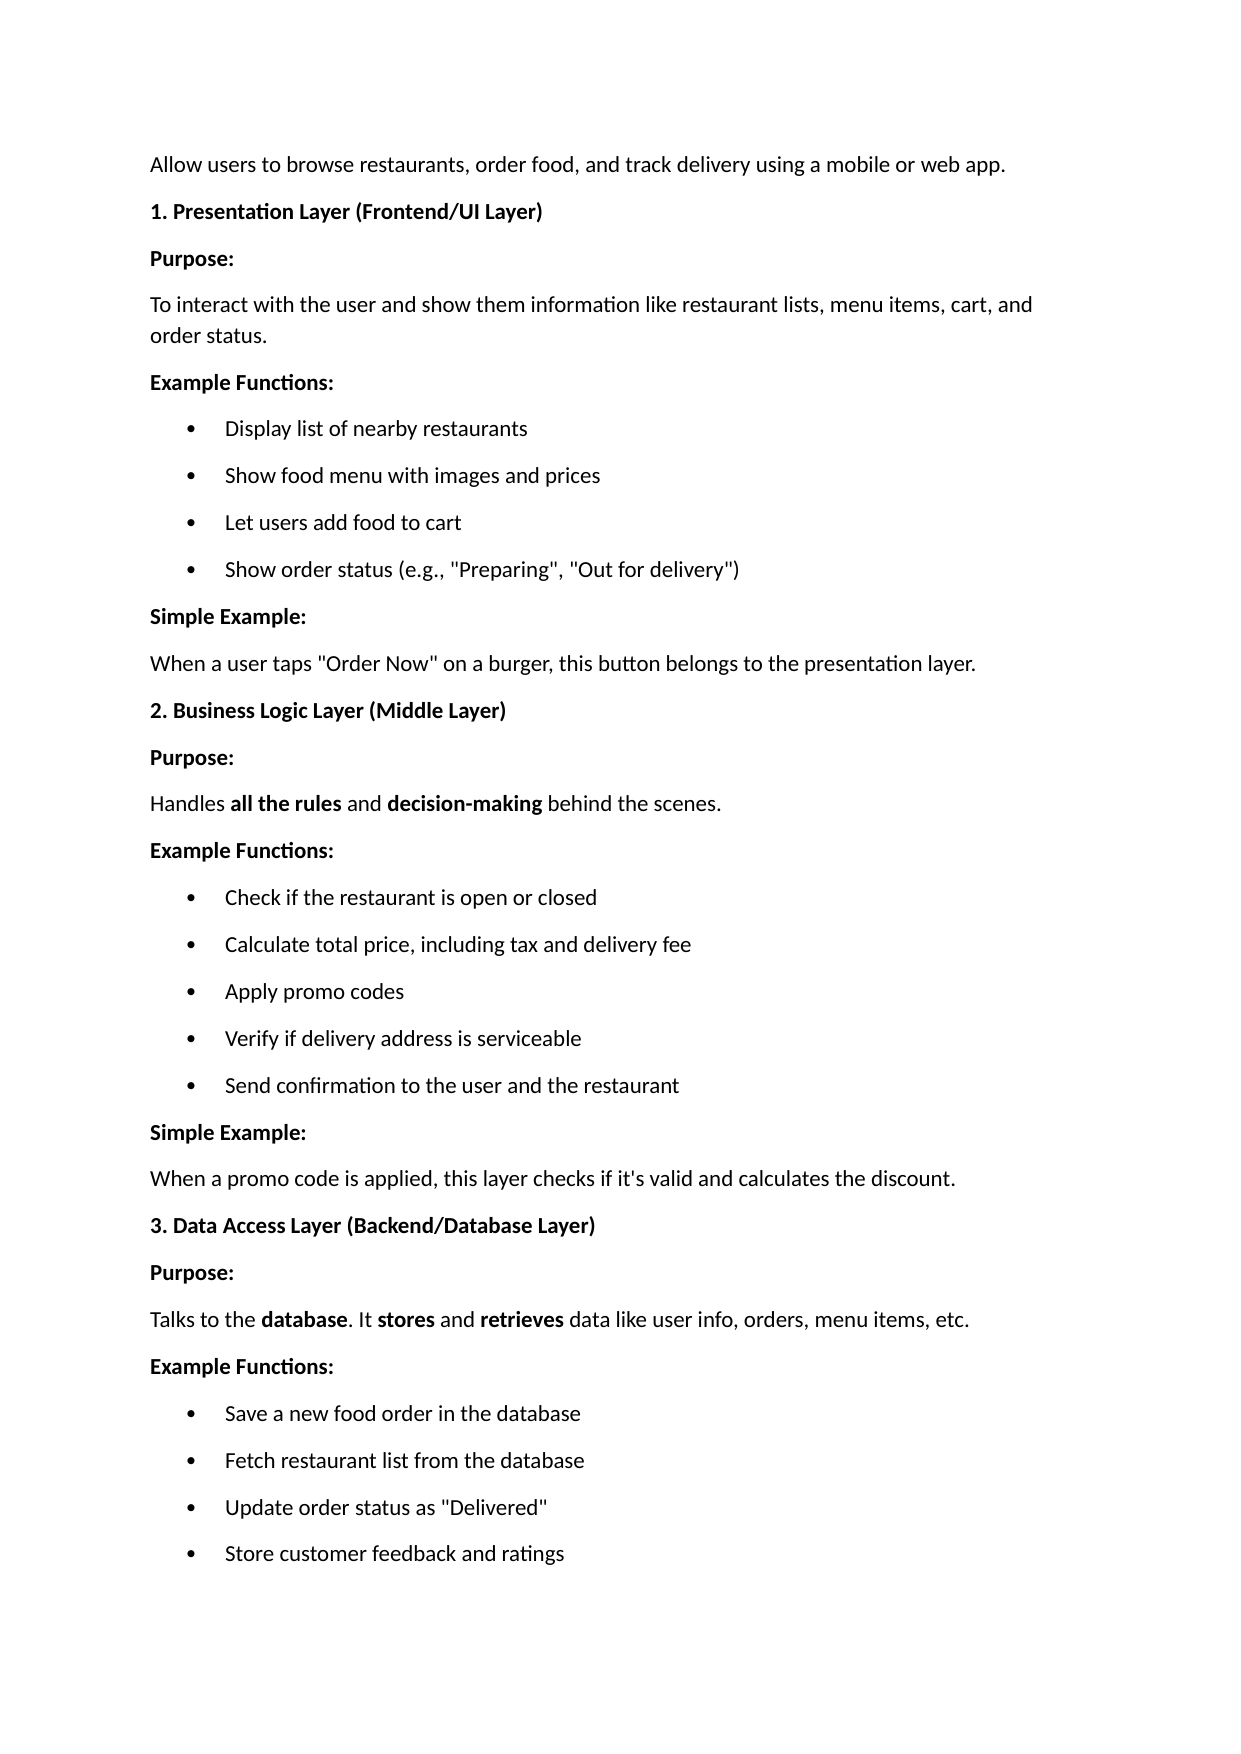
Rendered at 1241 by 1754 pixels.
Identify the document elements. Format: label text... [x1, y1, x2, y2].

text Simple Example: [150, 602, 1090, 630]
list Update order status as "Delivered" [187, 1493, 1090, 1521]
list Show food menu with images and prices [187, 461, 1090, 489]
list Check if the restaurant is open or closed [187, 883, 1090, 911]
text Handles all the rules and decision-making behind the scenes. [150, 789, 1090, 818]
list Show order status (e.g., "Preparing", "Out for delivery") [187, 555, 1090, 583]
text Allow users to browse restaurants, order food, and track delivery using a mobile or web app. [150, 150, 1090, 178]
text 1. Presentation Layer (Frontend/UI Layer) [150, 197, 1090, 225]
text 3. Data Access Layer (Backend/Database Layer) [150, 1211, 1090, 1239]
text When a user taps "Order Now" on a burger, this button belongs to the presentation layer. [150, 649, 1090, 677]
list Apply promo codes [187, 977, 1090, 1005]
text Purpose: [150, 743, 1090, 771]
list Store customer feedback and ratings [187, 1539, 1090, 1568]
list Send confirmation to the user and the restaurant [187, 1071, 1090, 1099]
list Save a new food order in the database [187, 1399, 1090, 1427]
text Example Functions: [150, 836, 1090, 864]
text Example Functions: [150, 1352, 1090, 1380]
text Purpose: [150, 1258, 1090, 1286]
list Let users add food to cart [187, 508, 1090, 536]
list Verify if delivery address is serviceable [187, 1024, 1090, 1052]
list Fetch restaurant list from the database [187, 1446, 1090, 1474]
text Talks to the database. It stores and retrieves data like user info, orders, menu items, etc. [150, 1305, 1090, 1333]
text Purpose: [150, 244, 1090, 272]
list Calculate total price, including tax and delivery fee [187, 930, 1090, 958]
list Display list of nearby restaurants [187, 414, 1090, 443]
text 2. Business Logic Layer (Middle Layer) [150, 696, 1090, 724]
text When a promo code is applied, this layer checks if it's valid and calculates the discount. [150, 1164, 1090, 1193]
text Example Functions: [150, 368, 1090, 396]
text Simple Example: [150, 1118, 1090, 1146]
text To interact with the user and show them information like restaurant lists, menu items, cart, and order status. [150, 291, 1090, 349]
